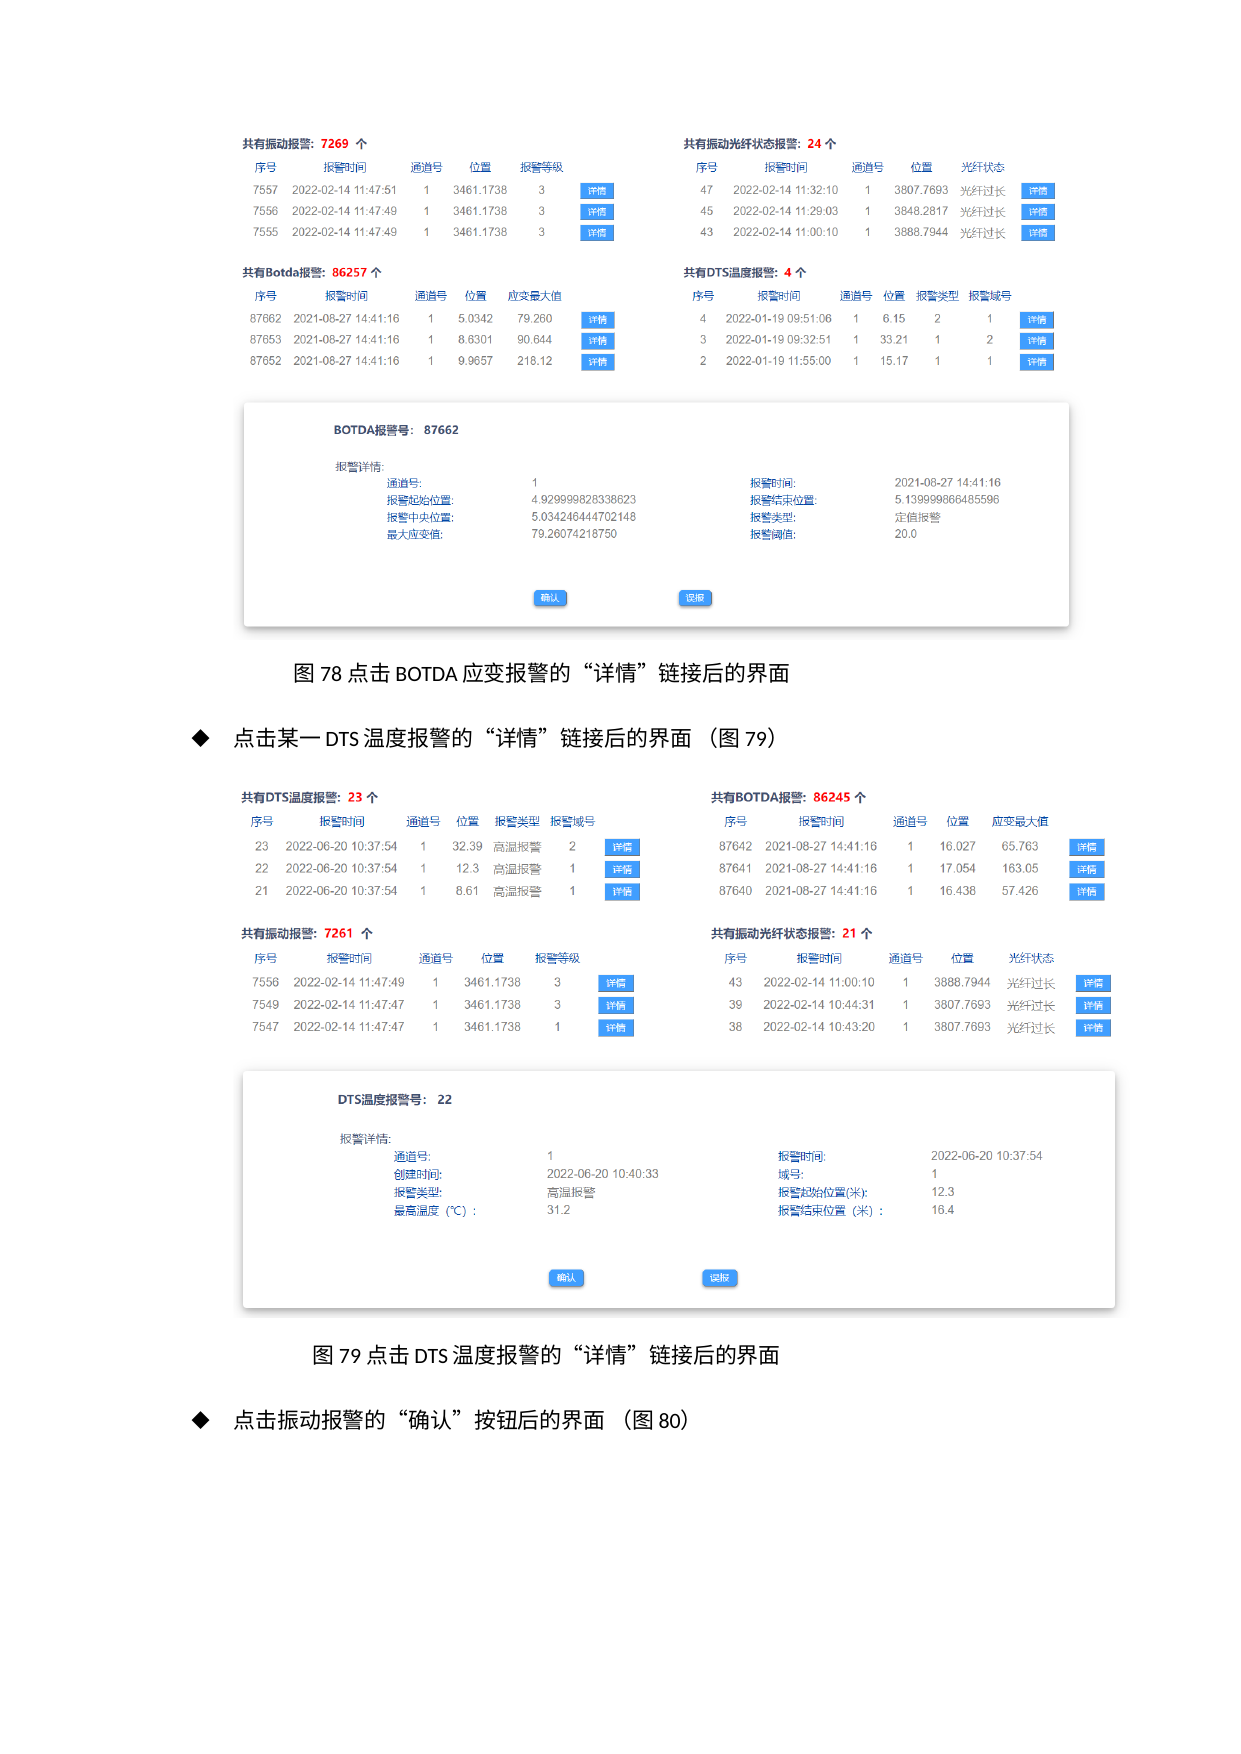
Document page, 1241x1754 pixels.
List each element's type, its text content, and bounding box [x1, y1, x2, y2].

picture [233, 785, 1130, 1318]
list 点击振动报警的“确认”按钮后的界面 （图80） [189, 1403, 1087, 1435]
picture [233, 135, 1086, 640]
list 图78 点击BOTDA应变报警的“详情”链接后的界面 [189, 655, 1087, 688]
list 点击某一DTS温度报警的“详情”链接后的界面 （图79） [189, 720, 1087, 753]
list 图79 点击DTS温度报警的“详情”链接后的界面 [233, 1338, 1087, 1370]
